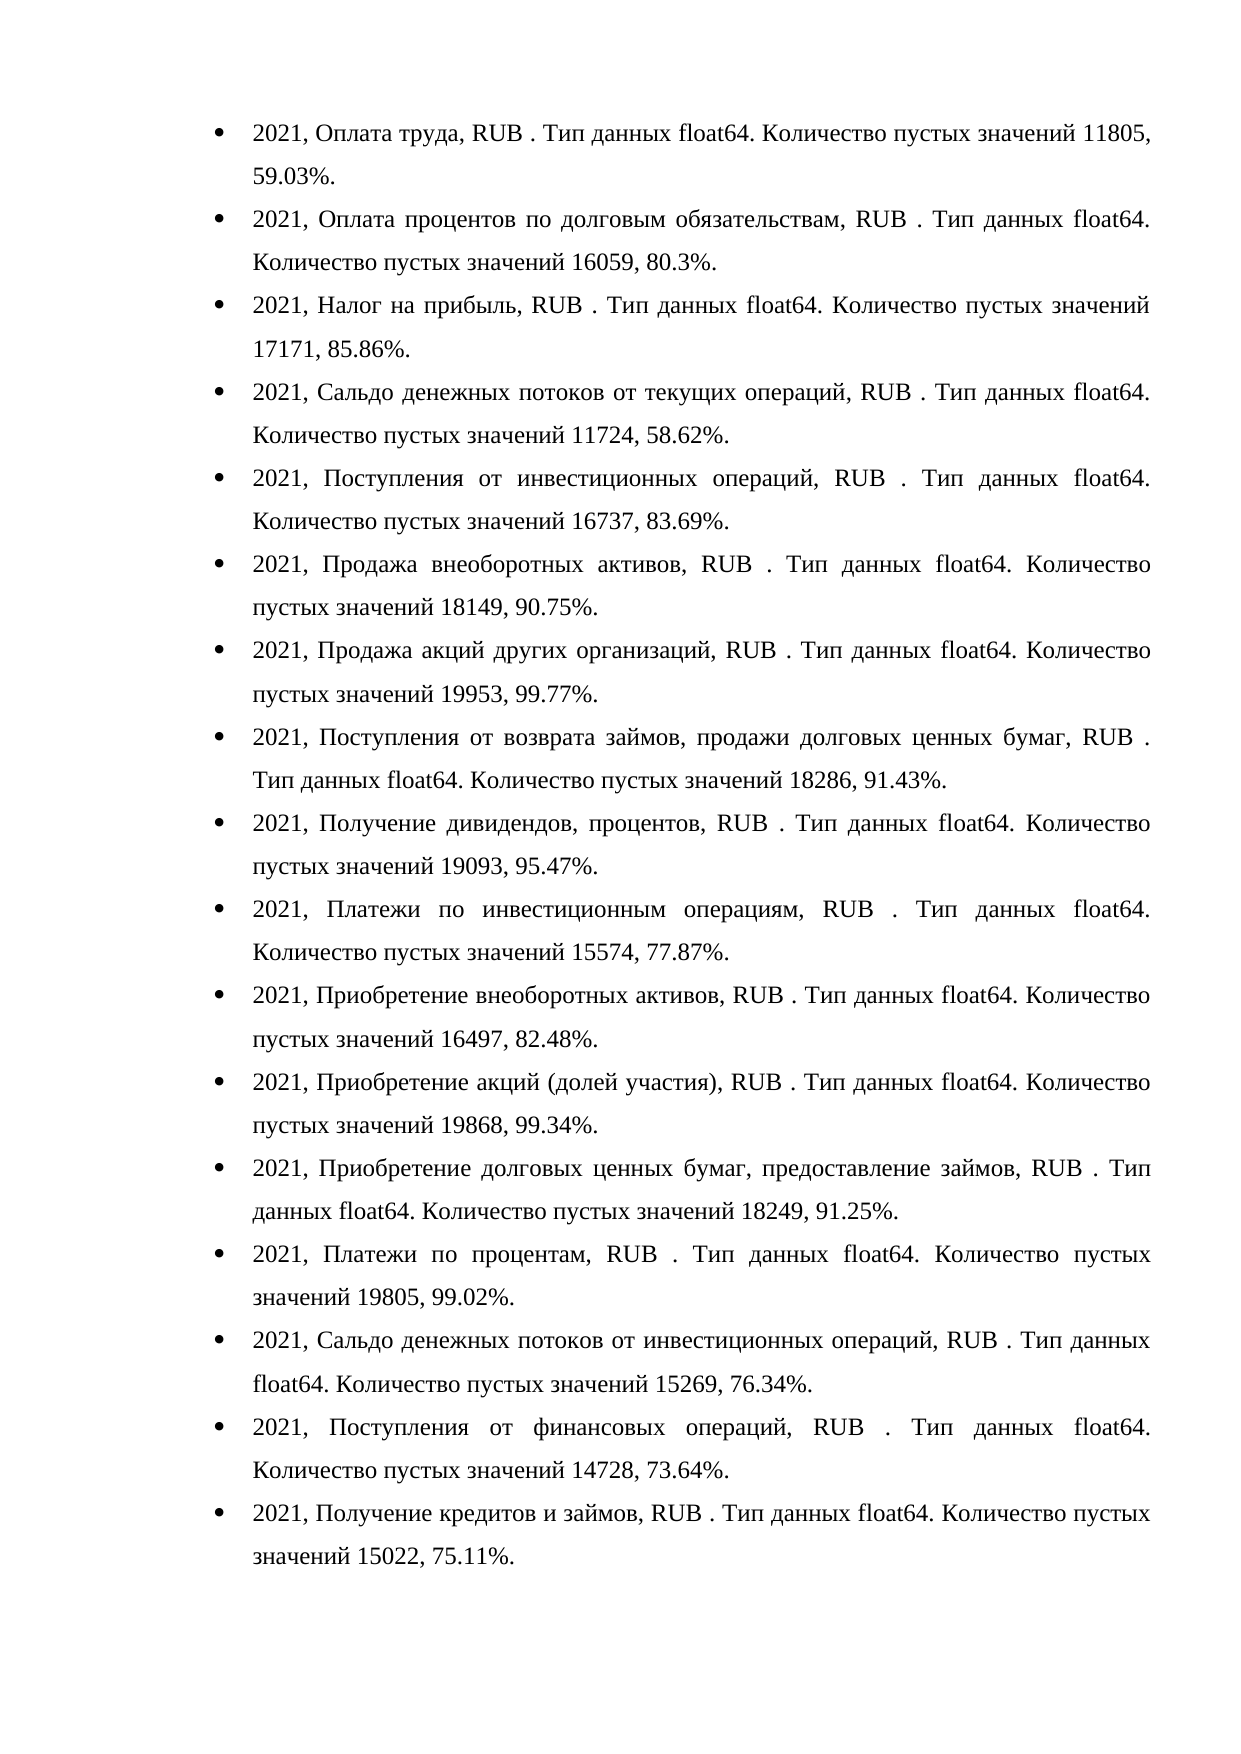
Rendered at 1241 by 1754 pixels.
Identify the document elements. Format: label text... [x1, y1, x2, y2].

list 2021, Сальдо денежных потоков от текущих операций, RUB . Тип данных float64. Количество пустых значений 11724, 58.62%. [215, 377, 1152, 449]
list 2021, Поступления от финансовых операций, RUB . Тип данных float64. Количество пустых значений 14728, 73.64%. [215, 1412, 1152, 1484]
list 2021, Приобретение долговых ценных бумаг, предоставление займов, RUB . Тип данных float64. Количество пустых значений 18249, 91.25%. [215, 1153, 1152, 1225]
list 2021, Получение кредитов и займов, RUB . Тип данных float64. Количество пустых значений 15022, 75.11%. [215, 1498, 1152, 1570]
list 2021, Продажа внеоборотных активов, RUB . Тип данных float64. Количество пустых значений 18149, 90.75%. [215, 549, 1152, 621]
list 2021, Поступления от возврата займов, продажи долговых ценных бумаг, RUB . Тип данных float64. Количество пустых значений 18286, 91.43%. [215, 722, 1152, 794]
list 2021, Получение дивидендов, процентов, RUB . Тип данных float64. Количество пустых значений 19093, 95.47%. [215, 808, 1152, 880]
list 2021, Платежи по инвестиционным операциям, RUB . Тип данных float64. Количество пустых значений 15574, 77.87%. [215, 894, 1152, 966]
list 2021, Налог на прибыль, RUB . Тип данных float64. Количество пустых значений 17171, 85.86%. [215, 291, 1152, 362]
list 2021, Поступления от инвестиционных операций, RUB . Тип данных float64. Количество пустых значений 16737, 83.69%. [215, 463, 1152, 535]
list 2021, Приобретение акций (долей участия), RUB . Тип данных float64. Количество пустых значений 19868, 99.34%. [215, 1067, 1152, 1139]
list 2021, Оплата труда, RUB . Тип данных float64. Количество пустых значений 11805, 59.03%. [215, 118, 1152, 190]
list 2021, Платежи по процентам, RUB . Тип данных float64. Количество пустых значений 19805, 99.02%. [215, 1239, 1152, 1311]
list 2021, Продажа акций других организаций, RUB . Тип данных float64. Количество пустых значений 19953, 99.77%. [215, 636, 1152, 707]
list 2021, Оплата процентов по долговым обязательствам, RUB . Тип данных float64. Количество пустых значений 16059, 80.3%. [215, 204, 1152, 276]
list 2021, Приобретение внеоборотных активов, RUB . Тип данных float64. Количество пустых значений 16497, 82.48%. [215, 981, 1152, 1052]
list 2021, Сальдо денежных потоков от инвестиционных операций, RUB . Тип данных float64. Количество пустых значений 15269, 76.34%. [215, 1326, 1152, 1397]
